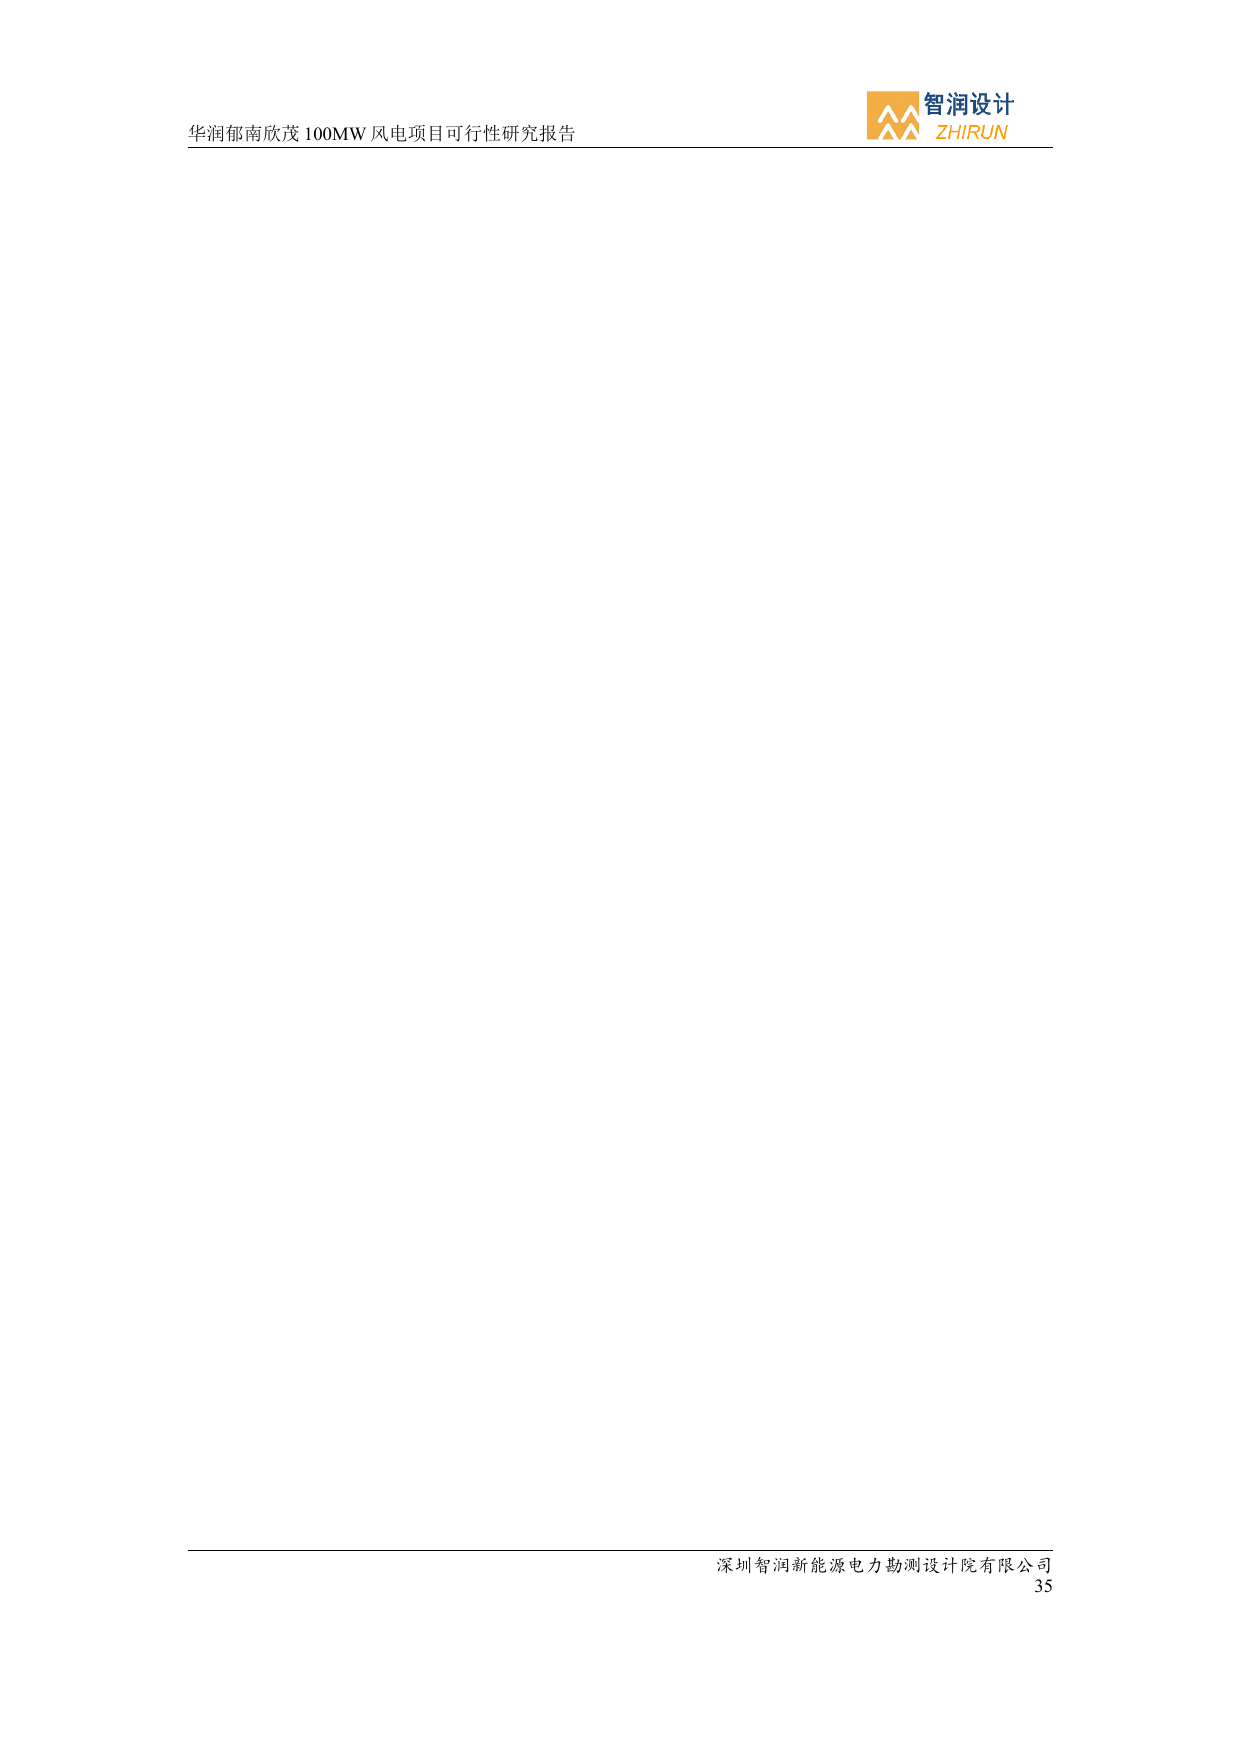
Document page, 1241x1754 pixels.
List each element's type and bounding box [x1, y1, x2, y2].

picture [866, 88, 1014, 141]
